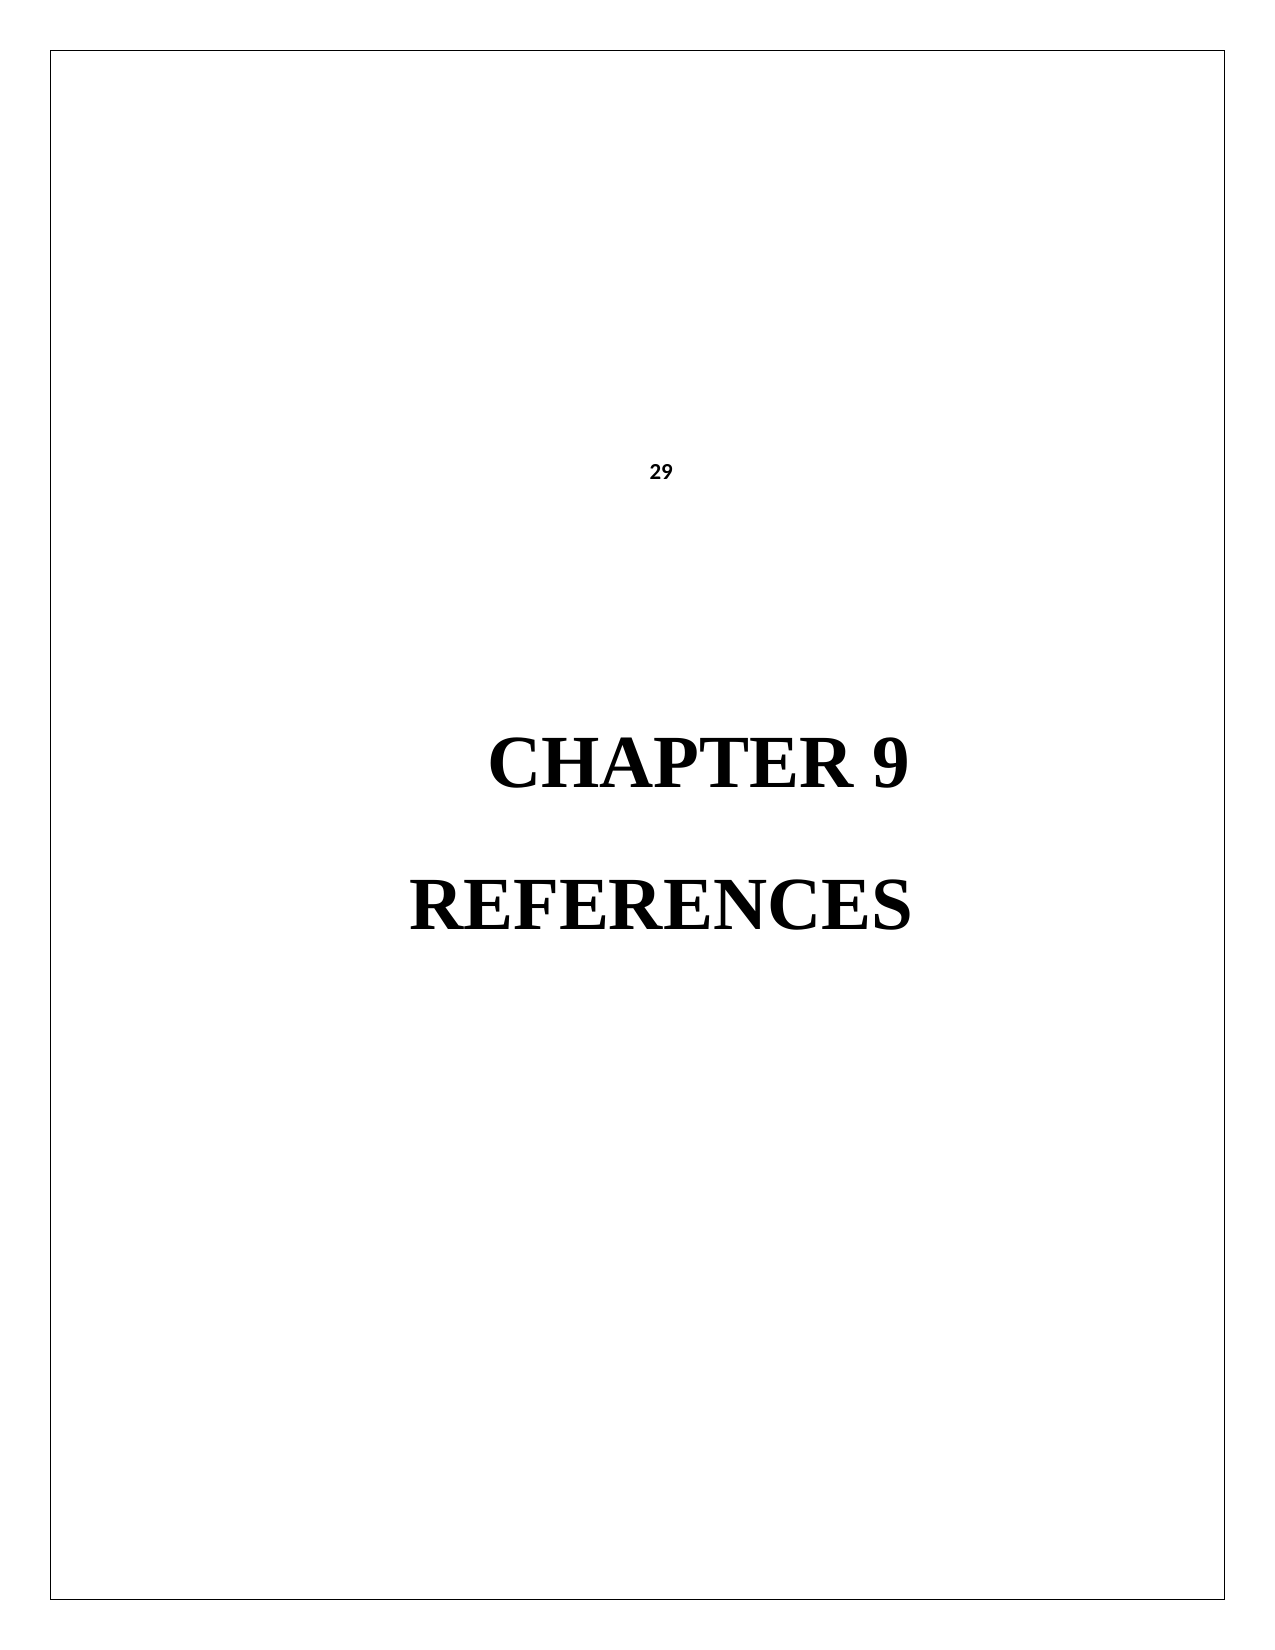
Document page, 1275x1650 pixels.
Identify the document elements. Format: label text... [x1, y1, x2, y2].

text REFERENCES [150, 861, 1172, 946]
text CHAPTER 9 [225, 719, 1172, 804]
